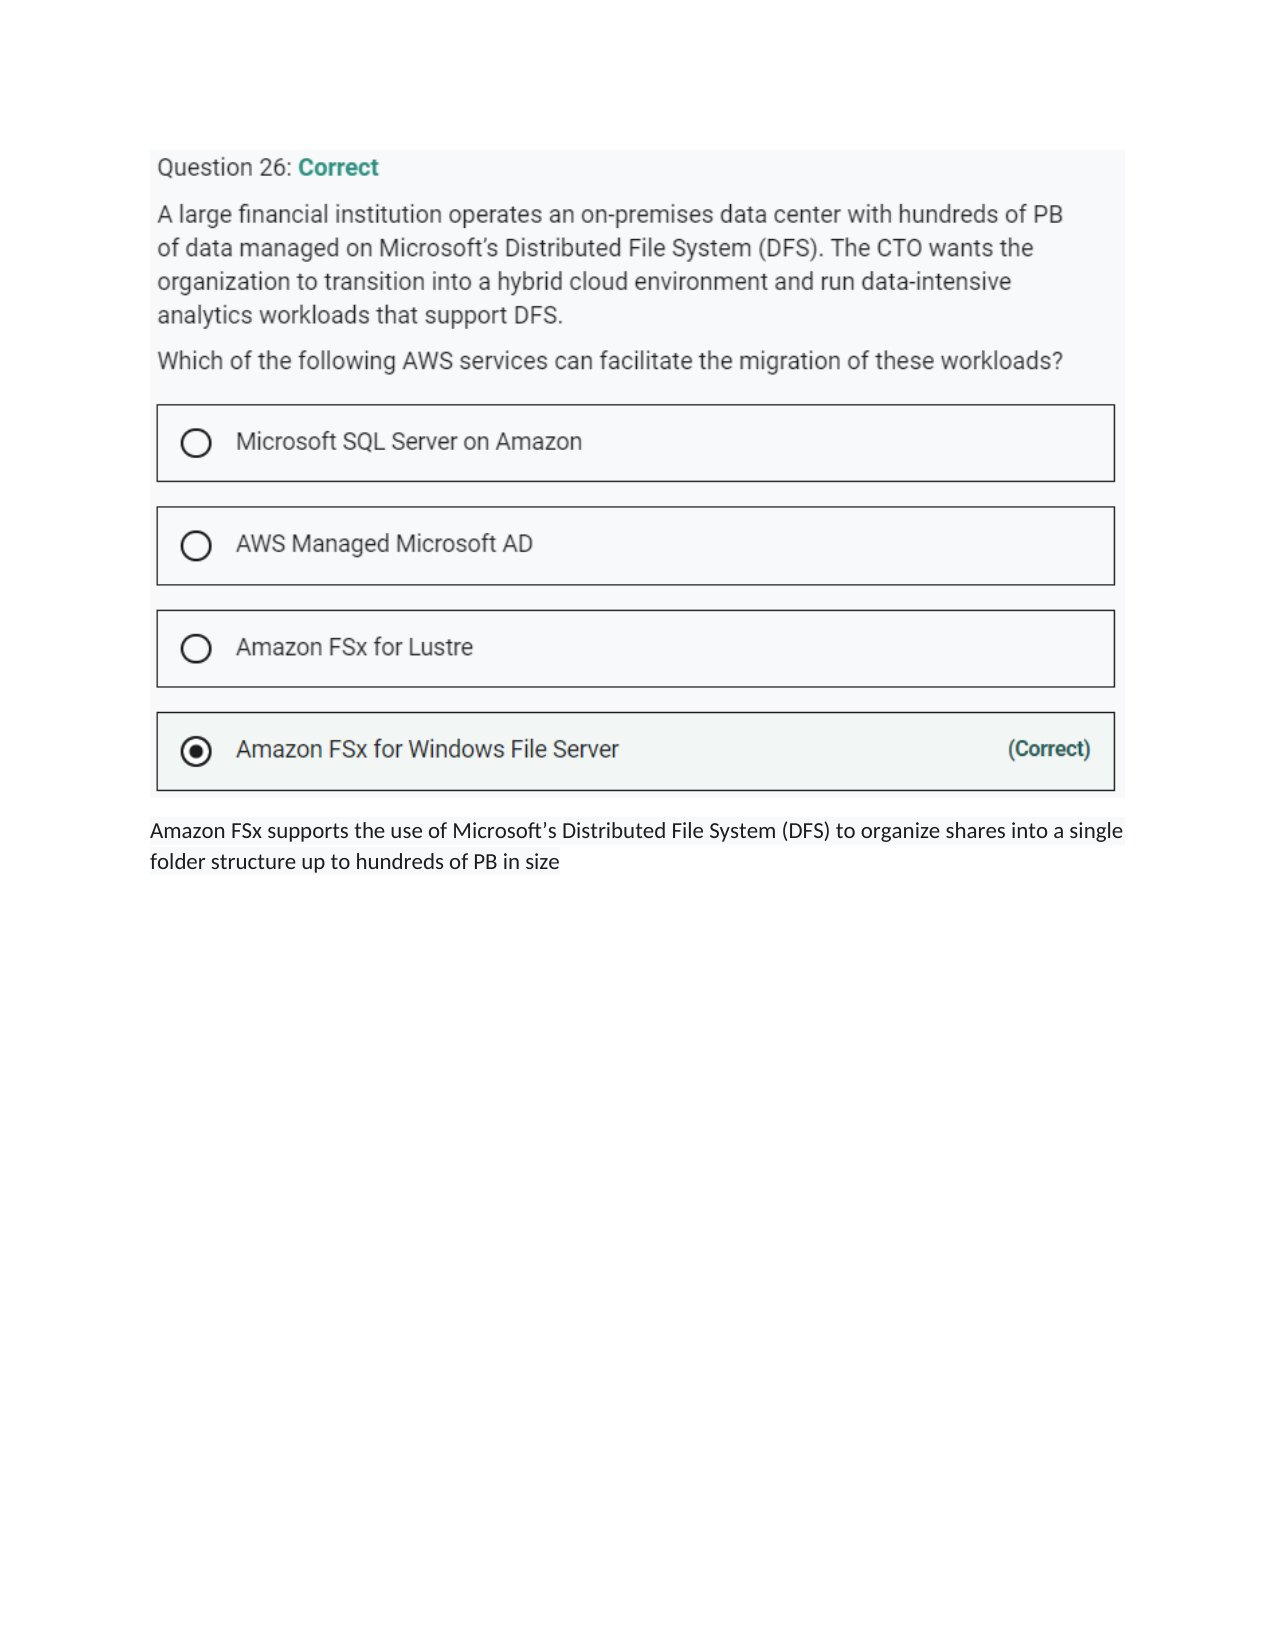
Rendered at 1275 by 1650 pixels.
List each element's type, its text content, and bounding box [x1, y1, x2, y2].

picture [150, 150, 1125, 798]
text Amazon FSx supports the use of Microsoft’s Distributed File System (DFS) to organize shares into a single folder structure up to hundreds of PB in size [150, 845, 1125, 875]
